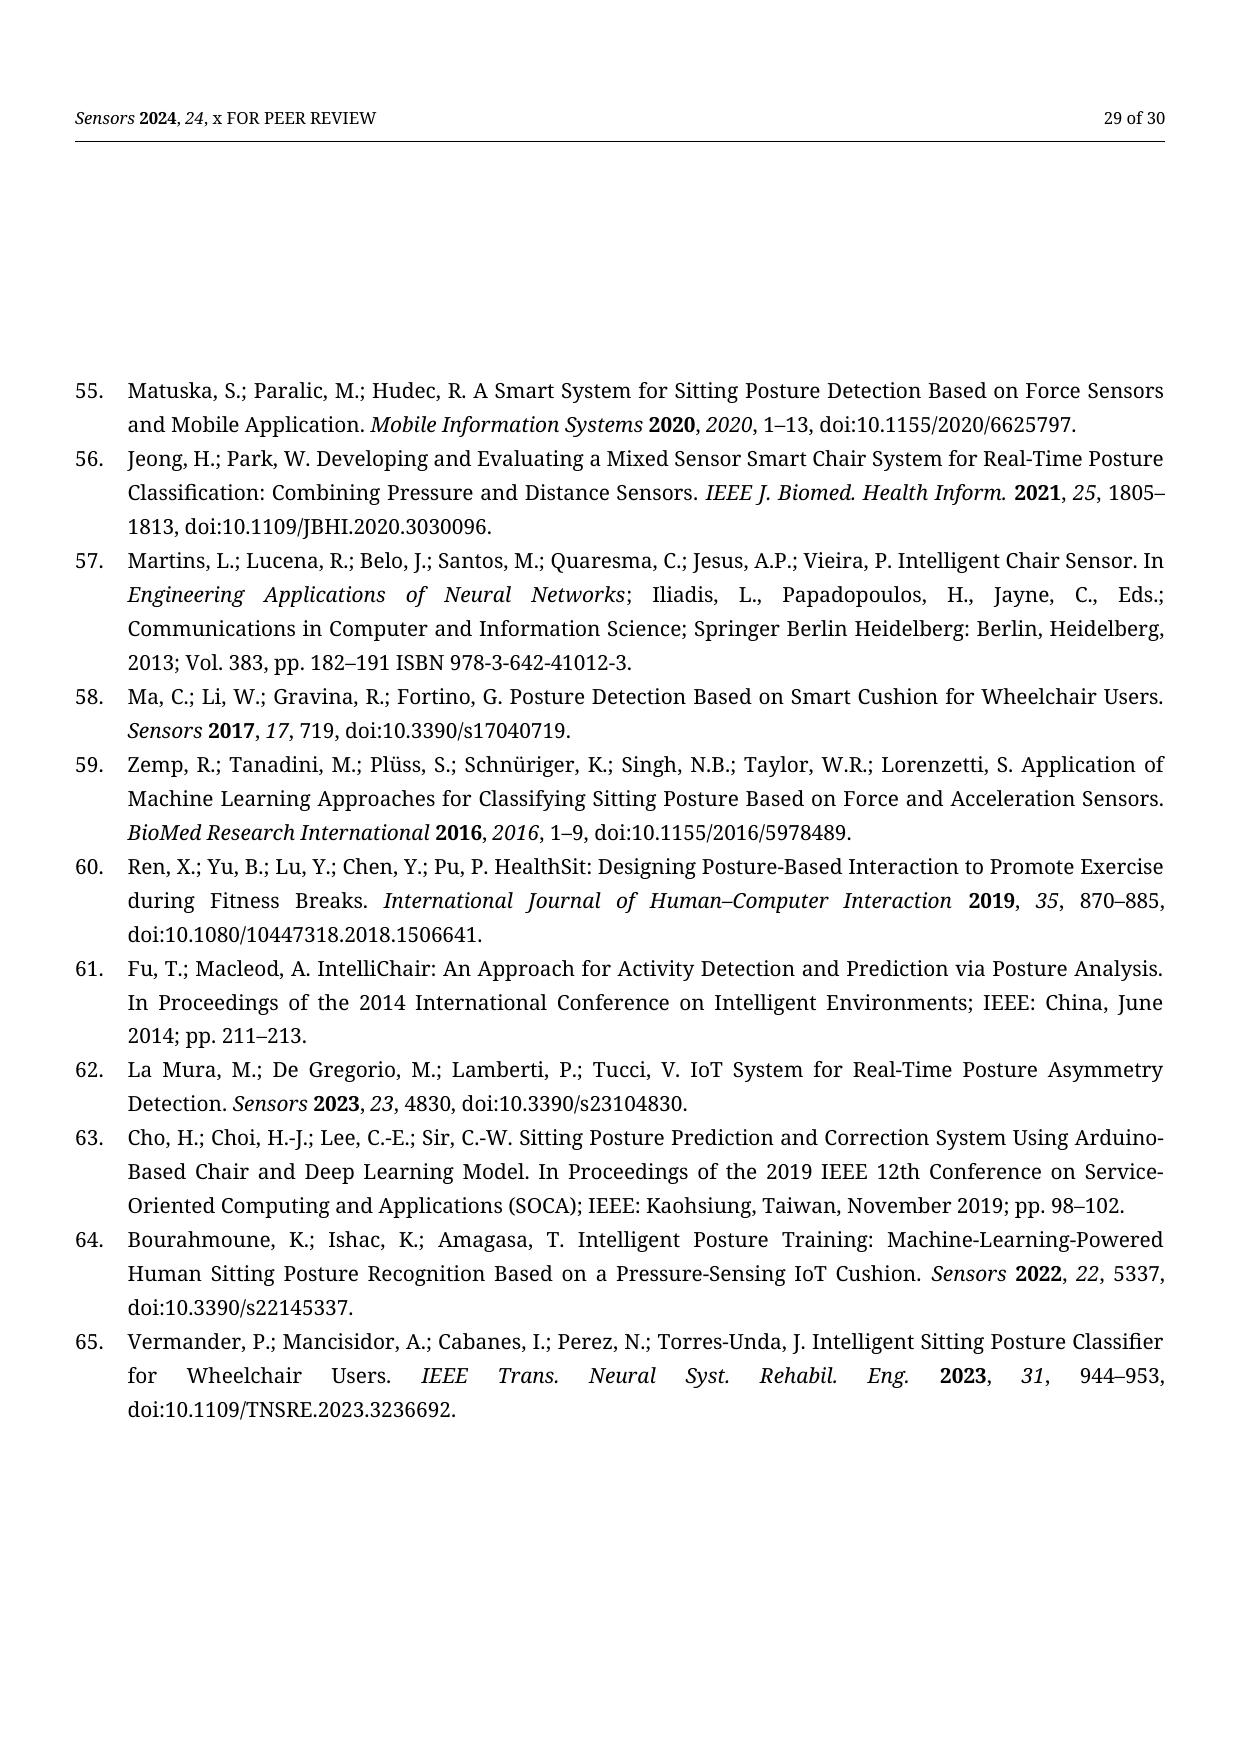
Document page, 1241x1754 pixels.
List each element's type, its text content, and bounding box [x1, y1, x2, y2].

text 61. Fu, T.; Macleod, A. IntelliChair: An Approach for Activity Detection and Prediction via Posture Analysis. In Proceedings of the 2014 International Conference on Intelligent Environments; IEEE: China, June 2014; pp. 211–213. [75, 951, 1165, 1053]
text 58. Ma, C.; Li, W.; Gravina, R.; Fortino, G. Posture Detection Based on Smart Cushion for Wheelchair Users. Sensors 2017, 17, 719, doi:10.3390/s17040719. [75, 679, 1165, 747]
text 57. Martins, L.; Lucena, R.; Belo, J.; Santos, M.; Quaresma, C.; Jesus, A.P.; Vieira, P. Intelligent Chair Sensor. In Engineering Applications of Neural Networks; Iliadis, L., Papadopoulos, H., Jayne, C., Eds.; Communications in Computer and Information Science; Springer Berlin Heidelberg: Berlin, Heidelberg, 2013; Vol. 383, pp. 182–191 ISBN 978-3-642-41012-3. [75, 543, 1165, 679]
text 60. Ren, X.; Yu, B.; Lu, Y.; Chen, Y.; Pu, P. HealthSit: Designing Posture-Based Interaction to Promote Exercise during Fitness Breaks. International Journal of Human–Computer Interaction 2019, 35, 870–885, doi:10.1080/10447318.2018.1506641. [75, 849, 1165, 951]
text 63. Cho, H.; Choi, H.-J.; Lee, C.-E.; Sir, C.-W. Sitting Posture Prediction and Correction System Using Arduino-Based Chair and Deep Learning Model. In Proceedings of the 2019 IEEE 12th Conference on Service-Oriented Computing and Applications (SOCA); IEEE: Kaohsiung, Taiwan, November 2019; pp. 98–102. [75, 1121, 1165, 1223]
text 65. Vermander, P.; Mancisidor, A.; Cabanes, I.; Perez, N.; Torres-Unda, J. Intelligent Sitting Posture Classifier for Wheelchair Users. IEEE Trans. Neural Syst. Rehabil. Eng. 2023, 31, 944–953, doi:10.1109/TNSRE.2023.3236692. [75, 1324, 1165, 1426]
text 59. Zemp, R.; Tanadini, M.; Plüss, S.; Schnüriger, K.; Singh, N.B.; Taylor, W.R.; Lorenzetti, S. Application of Machine Learning Approaches for Classifying Sitting Posture Based on Force and Acceleration Sensors. BioMed Research International 2016, 2016, 1–9, doi:10.1155/2016/5978489. [75, 747, 1165, 849]
text 56. Jeong, H.; Park, W. Developing and Evaluating a Mixed Sensor Smart Chair System for Real-Time Posture Classification: Combining Pressure and Distance Sensors. IEEE J. Biomed. Health Inform. 2021, 25, 1805–1813, doi:10.1109/JBHI.2020.3030096. [75, 442, 1165, 543]
text 62. La Mura, M.; De Gregorio, M.; Lamberti, P.; Tucci, V. IoT System for Real-Time Posture Asymmetry Detection. Sensors 2023, 23, 4830, doi:10.3390/s23104830. [75, 1053, 1165, 1121]
text 55. Matuska, S.; Paralic, M.; Hudec, R. A Smart System for Sitting Posture Detection Based on Force Sensors and Mobile Application. Mobile Information Systems 2020, 2020, 1–13, doi:10.1155/2020/6625797. [75, 374, 1165, 442]
text 64. Bourahmoune, K.; Ishac, K.; Amagasa, T. Intelligent Posture Training: Machine-Learning-Powered Human Sitting Posture Recognition Based on a Pressure-Sensing IoT Cushion. Sensors 2022, 22, 5337, doi:10.3390/s22145337. [75, 1223, 1165, 1324]
